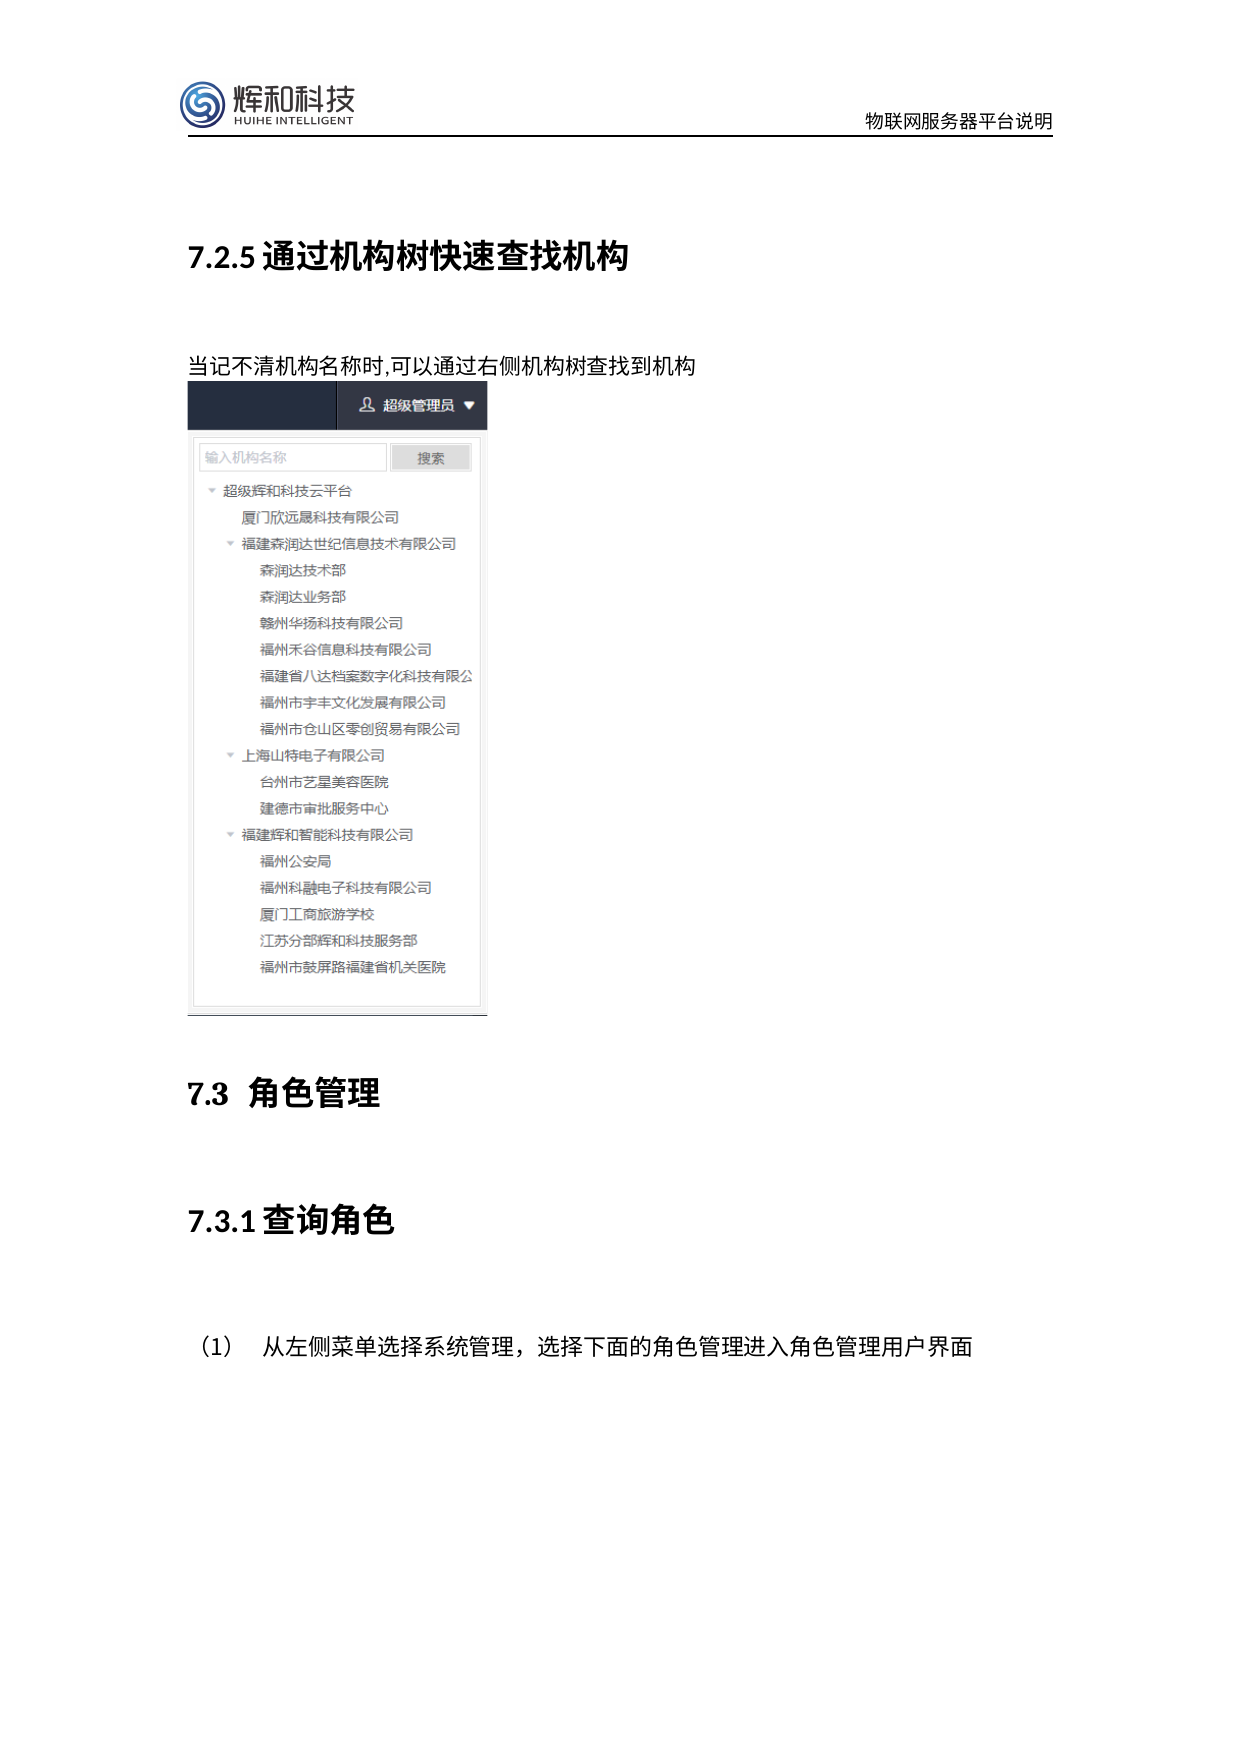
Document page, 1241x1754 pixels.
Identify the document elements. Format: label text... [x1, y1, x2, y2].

picture [187, 381, 488, 1016]
subtitle 查询角色 [187, 1186, 1053, 1251]
list 从左侧菜单选择系统管理，选择下面的角色管理进入角色管理用户界面 [187, 1313, 1053, 1378]
picture [176, 78, 359, 131]
subtitle 通过机构树快速查找机构 [187, 222, 1053, 287]
subtitle 角色管理 [187, 1058, 1053, 1123]
text 当记不清机构名称时,可以通过右侧机构树查找到机构 [187, 349, 1053, 381]
